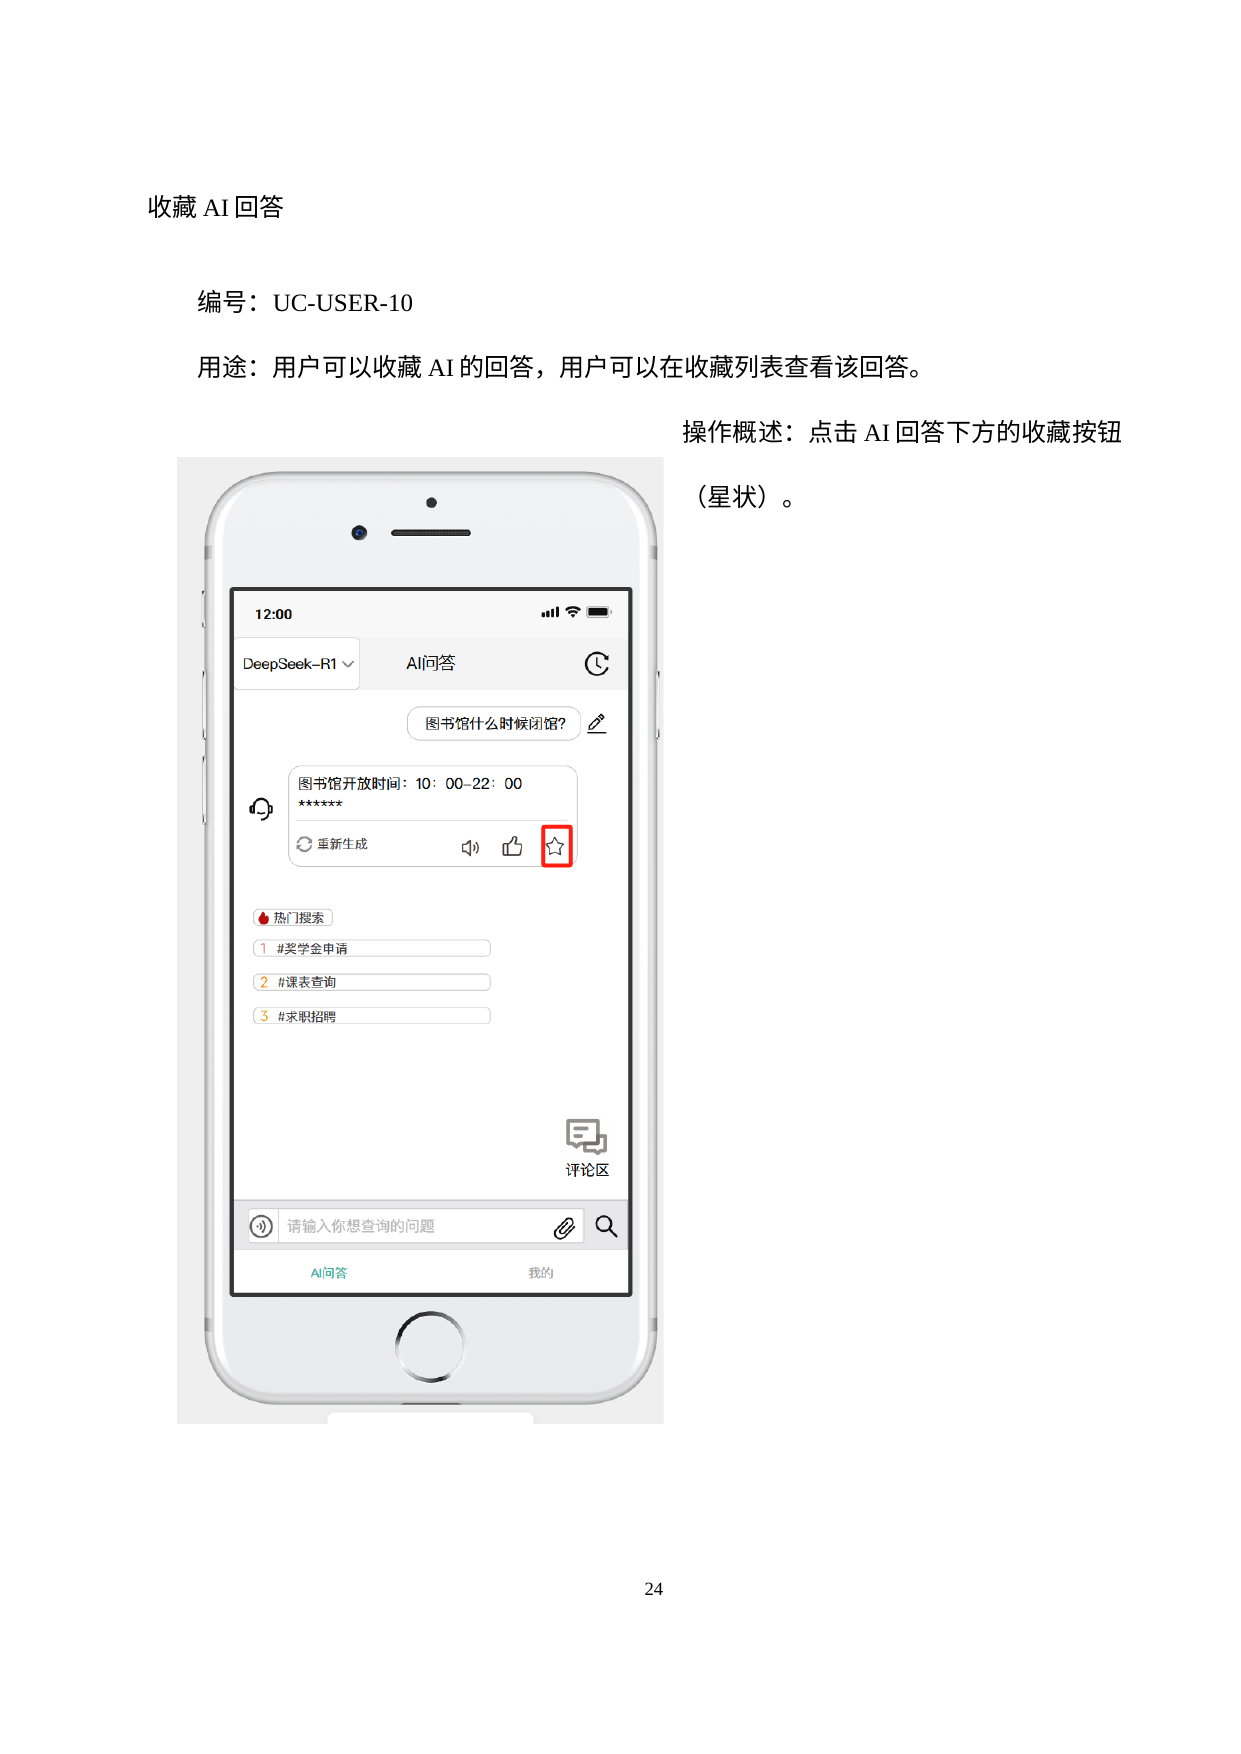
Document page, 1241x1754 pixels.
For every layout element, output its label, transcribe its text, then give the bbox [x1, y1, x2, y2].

picture [177, 457, 664, 1424]
text 编号：UC-USER-10 [148, 268, 1122, 333]
subtitle 收藏AI回答 [148, 173, 1122, 238]
text 操作概述：点击AI回答下方的收藏按钮（星状）。 [148, 398, 1122, 528]
text 用途：用户可以收藏AI的回答，用户可以在收藏列表查看该回答。 [148, 333, 1122, 398]
